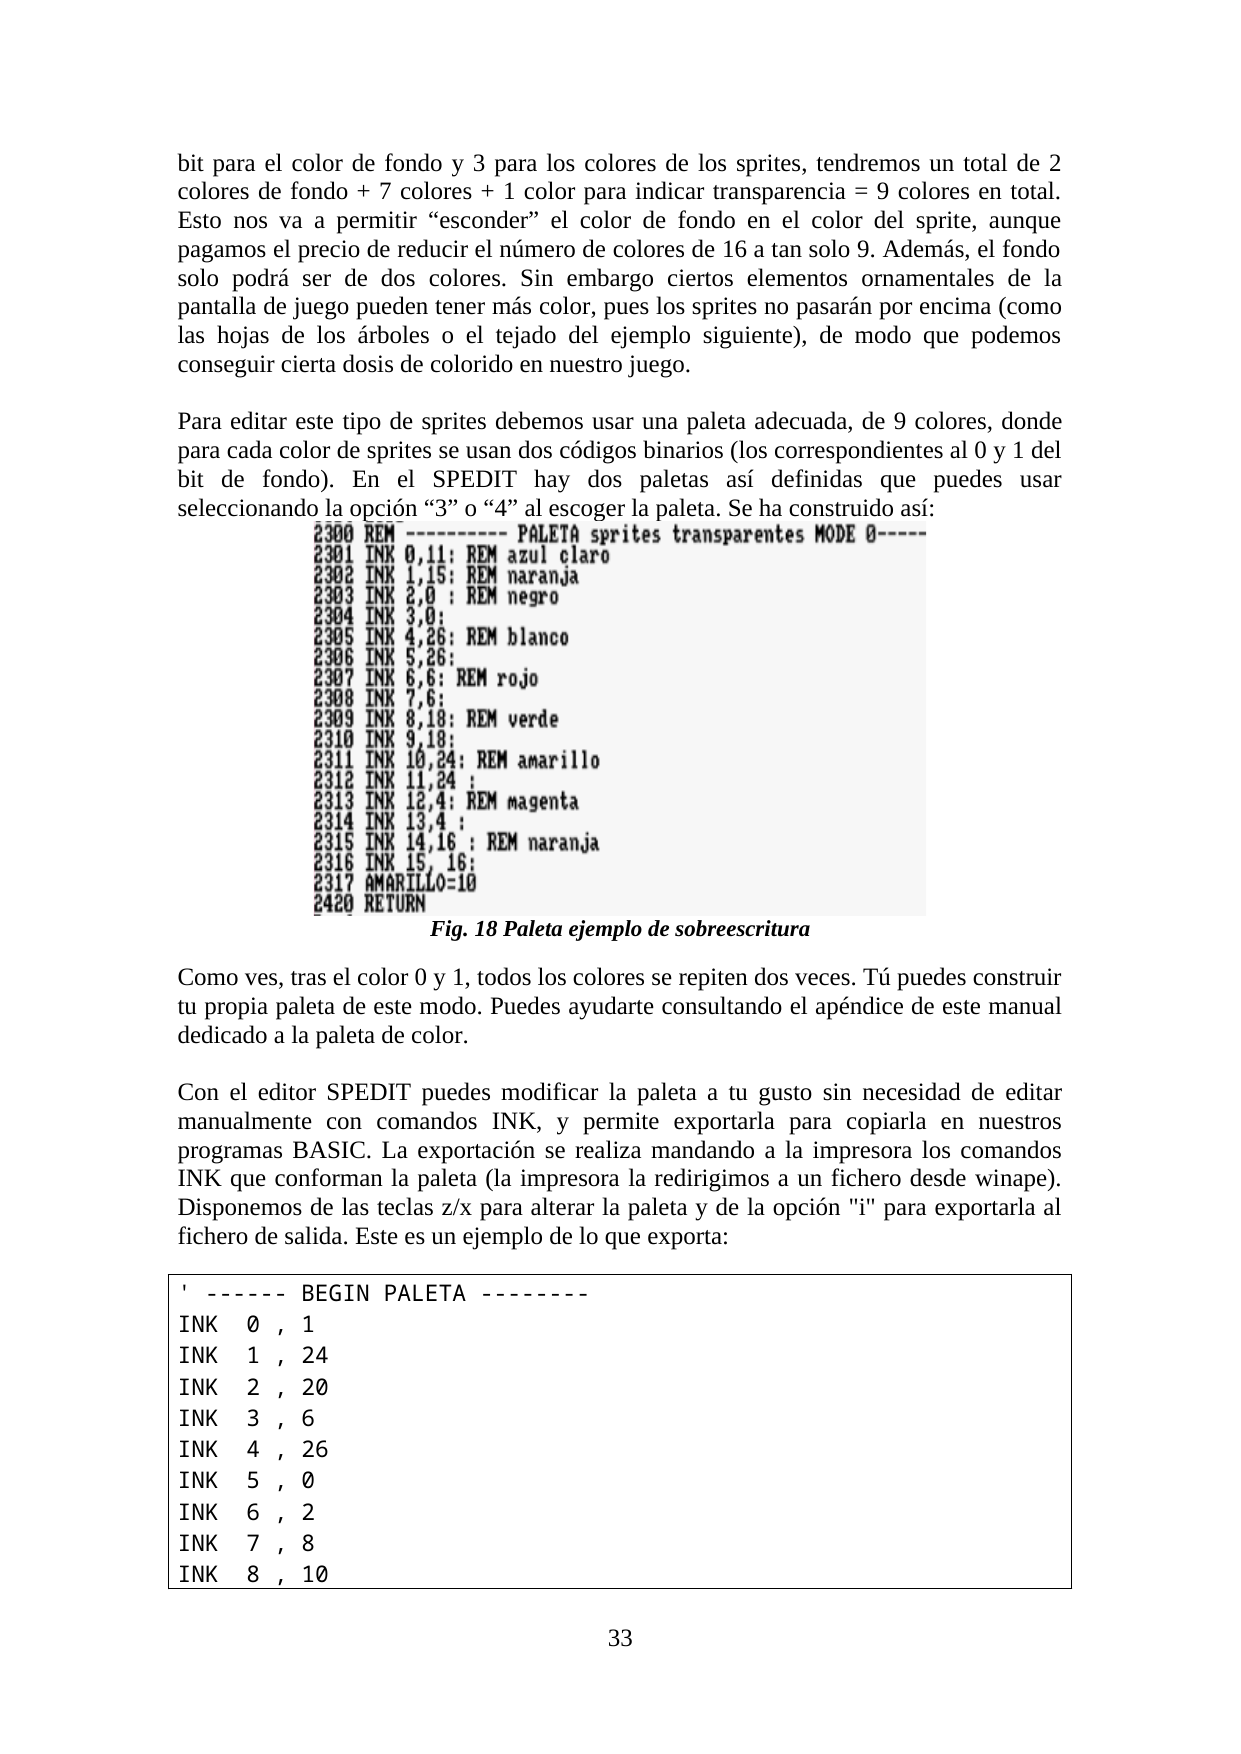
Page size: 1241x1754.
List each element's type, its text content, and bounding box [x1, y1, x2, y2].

text Como ves, tras el color 0 y 1, todos los colores se repiten dos veces. Tú puedes construir tu propia paleta de este modo. Puedes ayudarte consultando el apéndice de este manual dedicado a la paleta de color. [177, 962, 1063, 1048]
picture [313, 521, 927, 916]
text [177, 148, 1063, 378]
text Con el editor SPEDIT puedes modificar la paleta a tu gusto sin necesidad de editar manualmente con comandos INK, y permite exportarla para copiarla en nuestros programas BASIC. La exportación se realiza mandando a la impresora los comandos INK que conforman la paleta (la impresora la redirigimos a un fichero desde winape). Disponemos de las teclas z/x para alterar la paleta y de la opción "i" para exportarla al fichero de salida. Este es un ejemplo de lo que exporta: [177, 1077, 1063, 1250]
text Para editar este tipo de sprites debemos usar una paleta adecuada, de 9 colores, donde para cada color de sprites se usan dos códigos binarios (los correspondientes al 0 y 1 del bit de fondo). En el SPEDIT hay dos paletas así definidas que puedes usar seleccionando la opción “3” o “4” al escoger la paleta. Se ha construido así: [177, 406, 1063, 521]
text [169, 1275, 1071, 1588]
